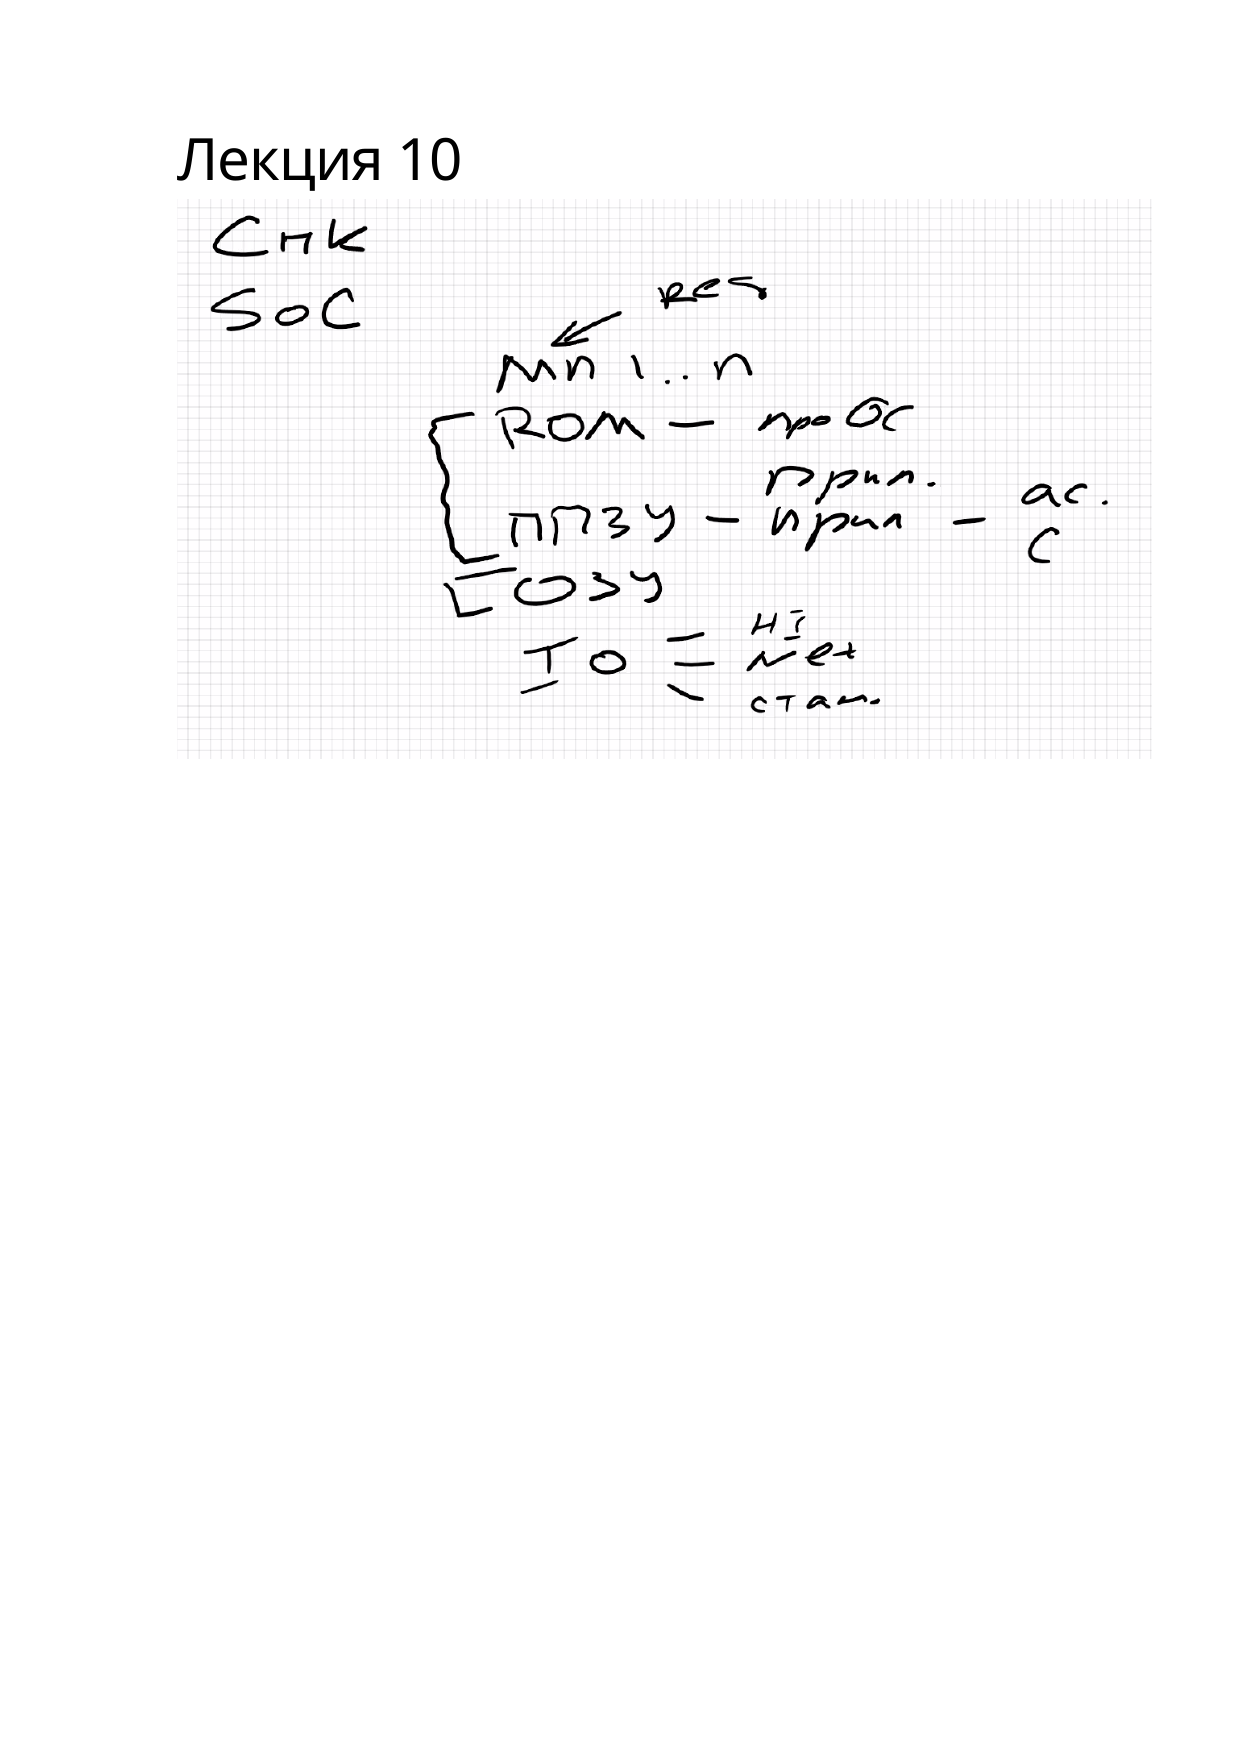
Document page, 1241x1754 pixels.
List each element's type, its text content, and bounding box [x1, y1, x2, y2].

text На некст лекции будет КОНТРОША (пол часа максимум), мы придем на кр, поговорим, он нам вышлет ссылочку на сайт, нужно обновить пароли, где мы регались для компьютерных классов. Список вопросов (15-20) на (15-20) баллов. Он мб увеличит баллы для всех по результатам контрош. Контрольная (Для чего нужны регистры общего назначения? Например. Да-да контроша на теорию. Что означает 32 битная шина? И т.д.) Лекция 9 Risc-архитектура 80/20 Лекция 10 [177, 118, 1152, 199]
picture [177, 199, 1152, 759]
